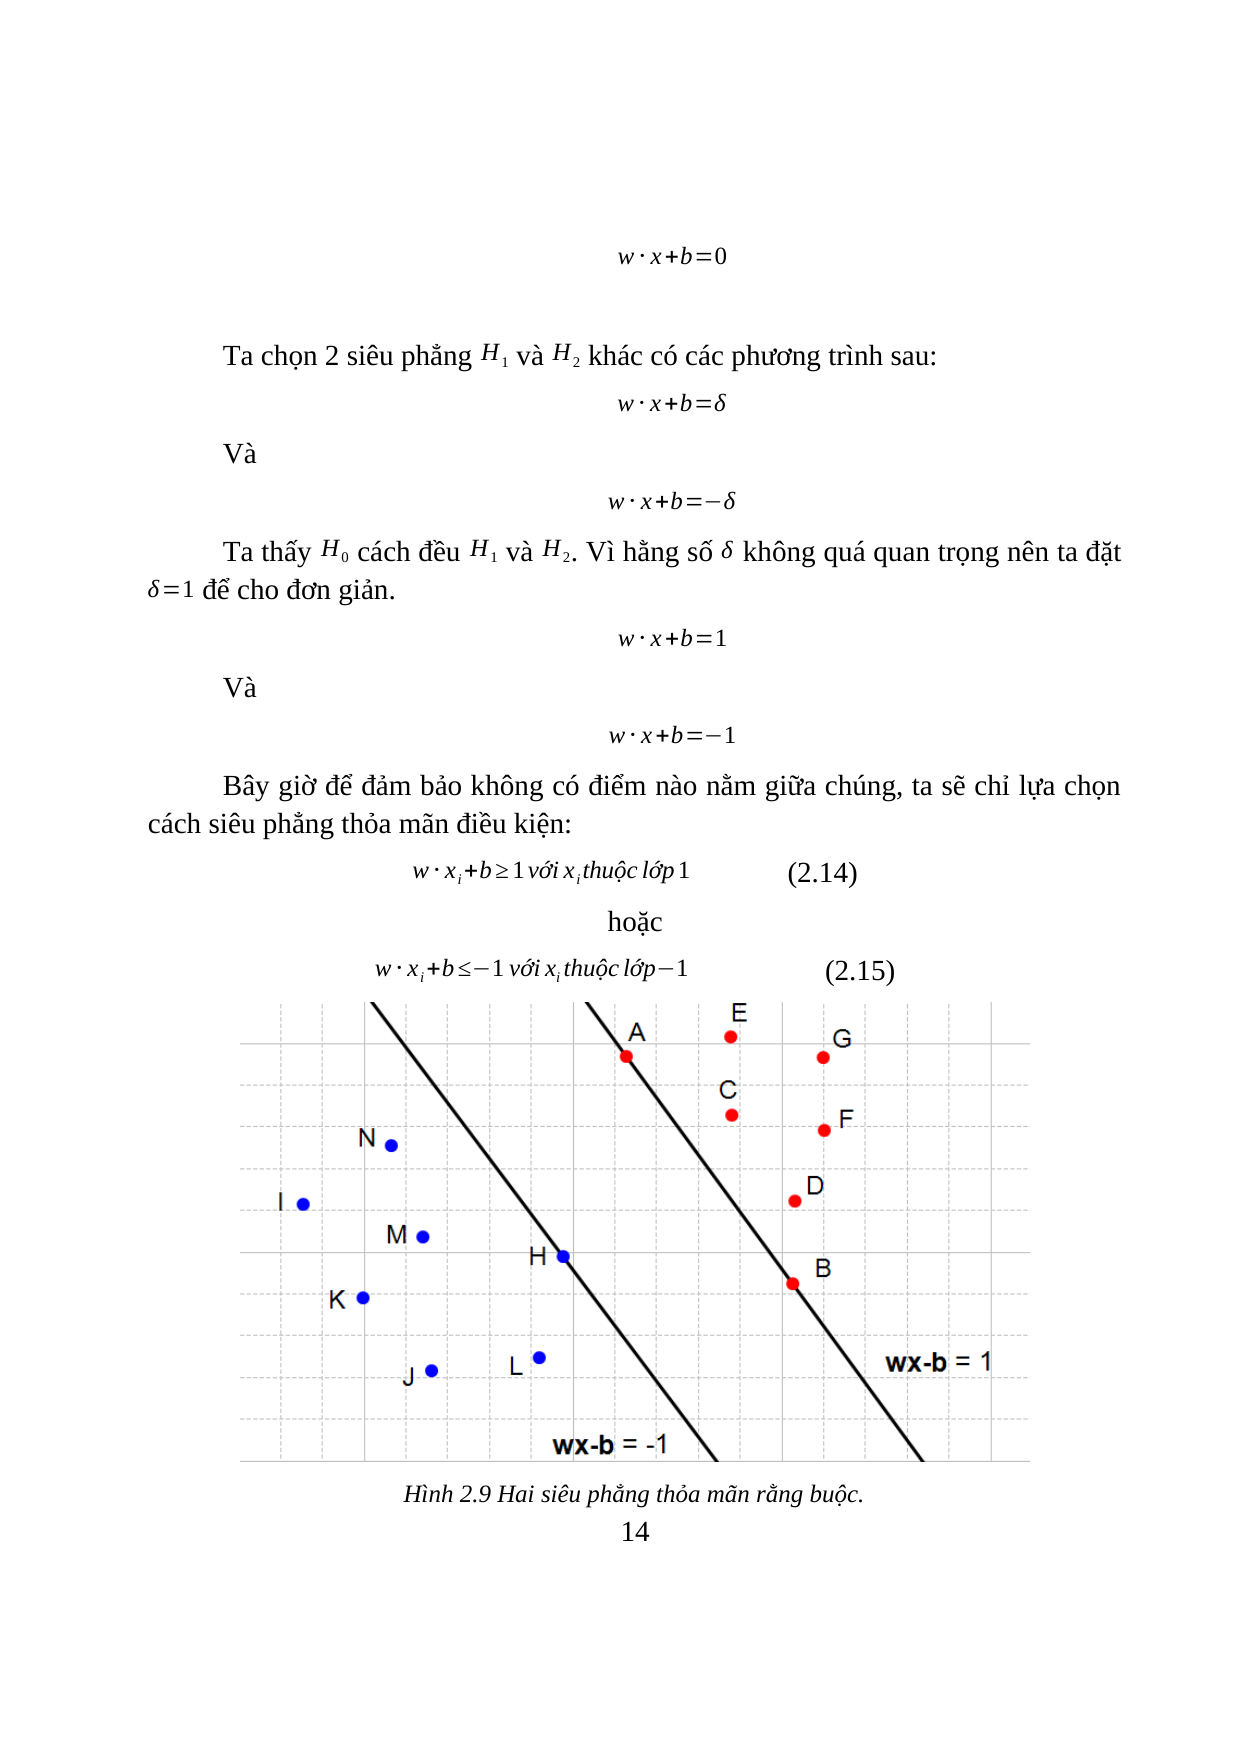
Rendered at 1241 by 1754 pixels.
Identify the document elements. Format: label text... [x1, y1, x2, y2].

picture [239, 1002, 1031, 1462]
text Ta chọn 2 siêu phẳng và khác có các phương trình sau: [148, 338, 1122, 371]
text Ta thấy cách đều và . Vì hằng số không quá quan trọng nên ta đặt để cho đơn giản. [148, 534, 1122, 606]
text Và [148, 670, 1122, 704]
text (2.14) [148, 856, 1122, 889]
text (2.15) [148, 953, 1122, 987]
text hoặc [148, 904, 1122, 938]
text Bây giờ để đảm bảo không có điểm nào nằm giữa chúng, ta sẽ chỉ lựa chọn cách siêu phẳng thỏa mãn điều kiện: [148, 768, 1122, 840]
text Và [148, 436, 1122, 469]
